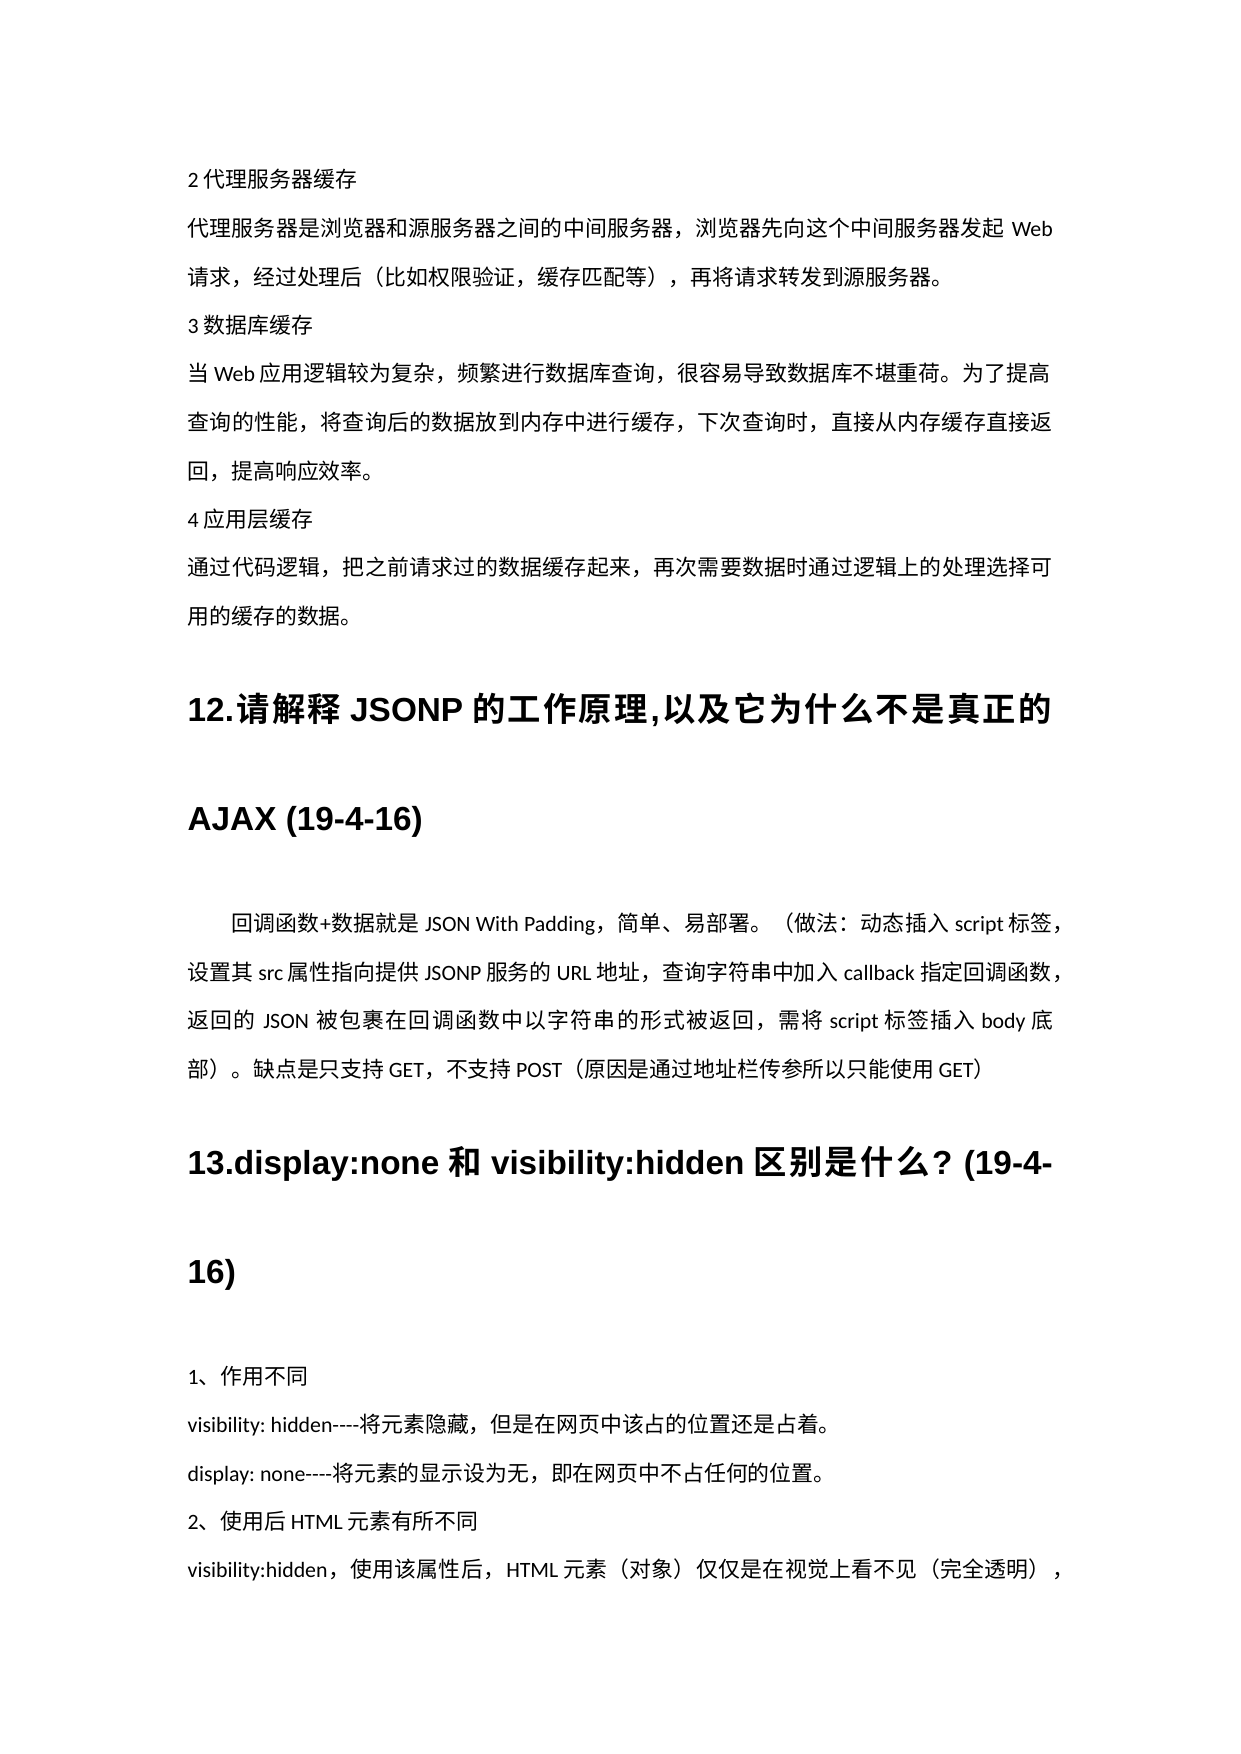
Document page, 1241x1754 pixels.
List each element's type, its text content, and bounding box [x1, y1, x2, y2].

text visibility: hidden----将元素隐藏，但是在网页中该占的位置还是占着。 [187, 1407, 1053, 1439]
subtitle 13.display:none和visibility:hidden区别是什么? (19-4-16) [187, 1127, 1053, 1304]
subtitle 12.请解释JSONP的工作原理,以及它为什么不是真正的AJAX (19-4-16) [187, 674, 1053, 851]
text 当Web应用逻辑较为复杂，频繁进行数据库查询，很容易导致数据库不堪重荷。为了提高查询的性能，将查询后的数据放到内存中进行缓存，下次查询时，直接从内存缓存直接返回，提高响应效率。 [187, 356, 1053, 486]
text 1、作用不同 [187, 1359, 1053, 1391]
text 3 数据库缓存 [187, 307, 1053, 340]
text 4 应用层缓存 [187, 502, 1053, 534]
text 2 代理服务器缓存 [187, 162, 1053, 194]
text 2、使用后HTML元素有所不同 [187, 1504, 1053, 1536]
text 通过代码逻辑，把之前请求过的数据缓存起来，再次需要数据时通过逻辑上的处理选择可用的缓存的数据。 [187, 550, 1053, 631]
text 回调函数+数据就是 JSON With Padding，简单、易部署。（做法：动态插入script标签，设置其src属性指向提供JSONP服务的URL地址，查询字符串中加入 callback 指定回调函数，返回的 JSON 被包裹在回调函数中以字符串的形式被返回，需将script标签插入body底部）。缺点是只支持GET，不支持POST（原因是通过地址栏传参所以只能使用GET） [187, 906, 1053, 1084]
text display: none----将元素的显示设为无，即在网页中不占任何的位置。 [187, 1455, 1053, 1488]
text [187, 1552, 1053, 1584]
text 代理服务器是浏览器和源服务器之间的中间服务器，浏览器先向这个中间服务器发起Web请求，经过处理后（比如权限验证，缓存匹配等），再将请求转发到源服务器。 [187, 210, 1053, 292]
